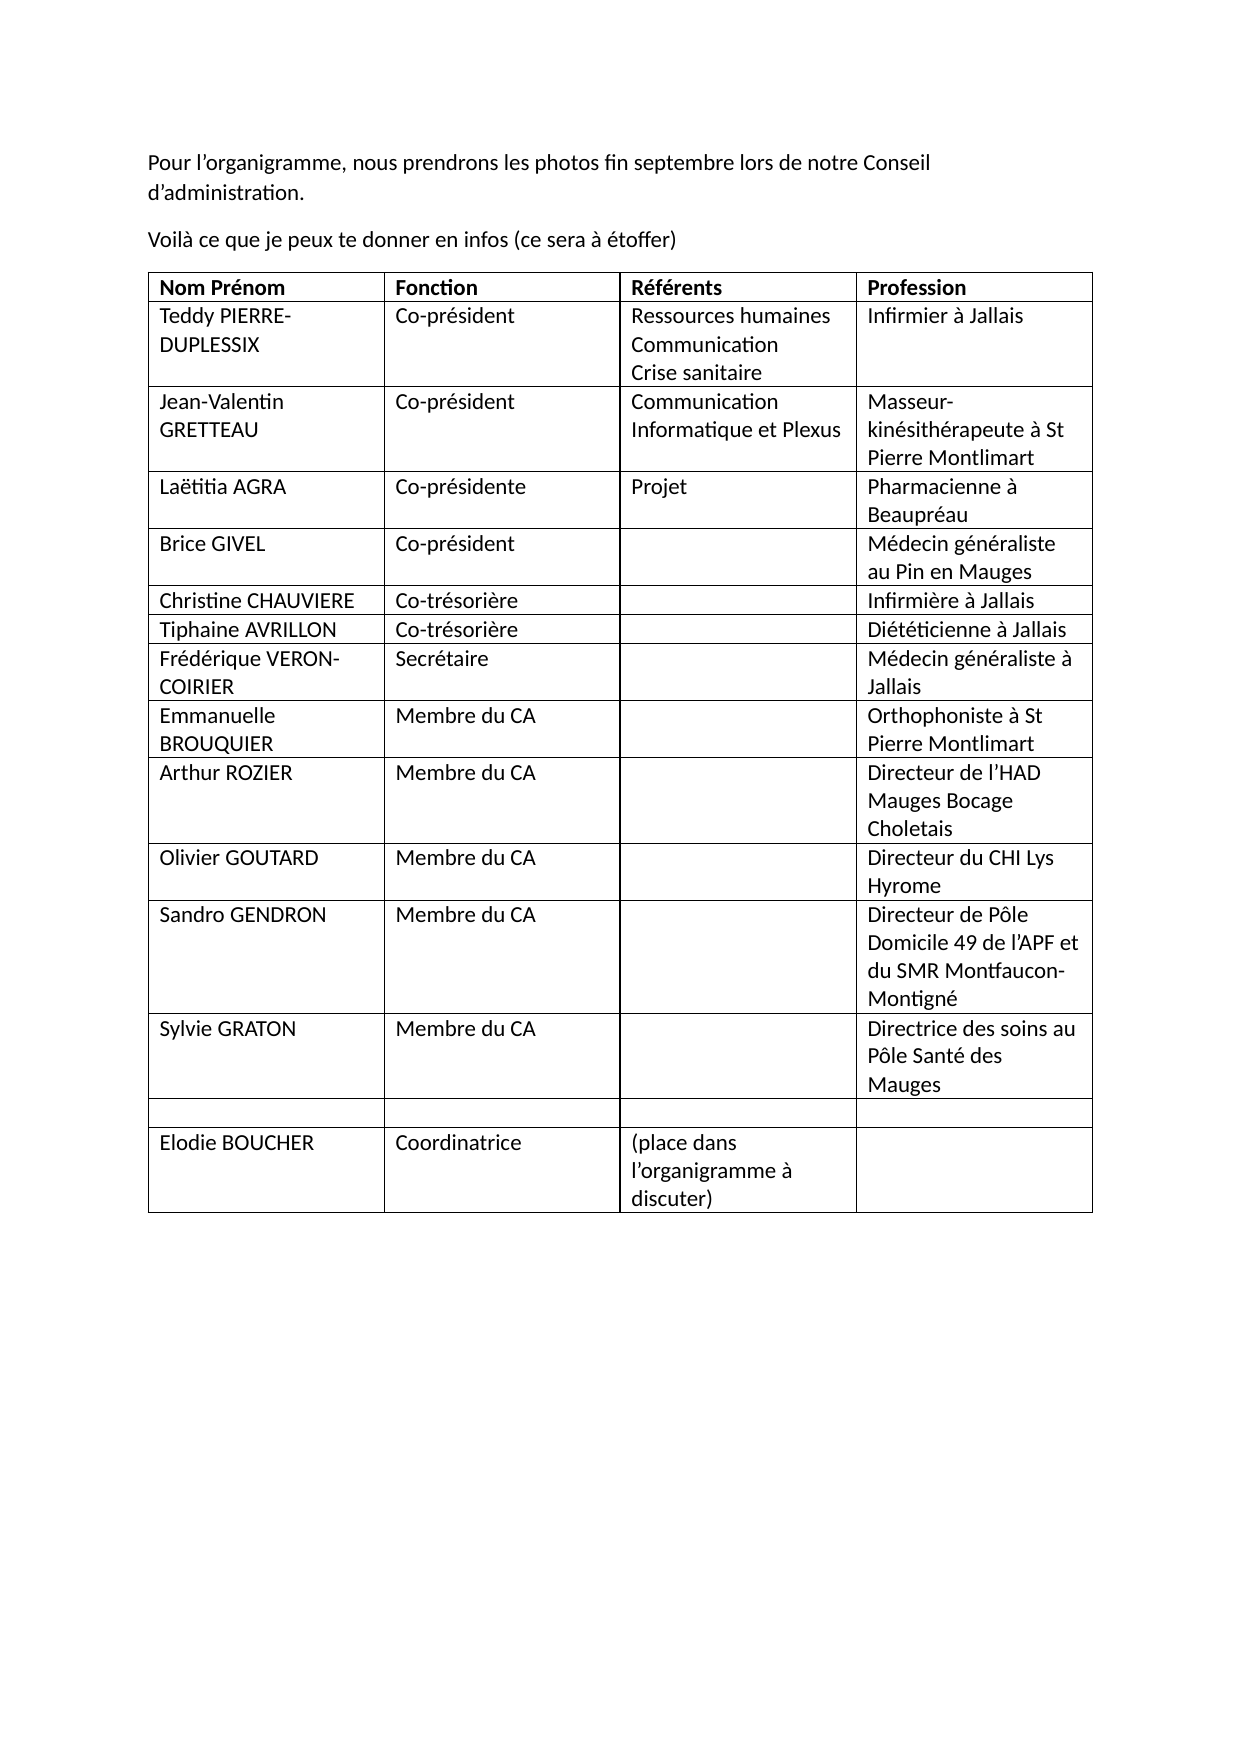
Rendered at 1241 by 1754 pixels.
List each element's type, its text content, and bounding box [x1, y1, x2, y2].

table_cell Membre du CA [385, 1014, 619, 1098]
table_header Fonction [385, 273, 619, 301]
table_cell Christine CHAUVIERE [149, 586, 384, 614]
table_cell Sylvie GRATON [149, 1014, 384, 1098]
table_cell Jean-Valentin GRETTEAU [149, 387, 384, 471]
table_cell [621, 701, 856, 757]
table_cell Pharmacienne à Beaupréau [857, 472, 1092, 528]
table_cell Membre du CA [385, 701, 619, 757]
table_cell Médecin généraliste au Pin en Mauges [857, 529, 1092, 585]
table_cell Secrétaire [385, 644, 619, 700]
table_cell [621, 615, 856, 643]
table_cell Coordinatrice [385, 1128, 619, 1212]
table_cell [857, 1099, 1092, 1127]
table_cell Orthophoniste à St Pierre Montlimart [857, 701, 1092, 757]
table_cell Tiphaine AVRILLON [149, 615, 384, 643]
table_cell [621, 1014, 856, 1098]
table_cell Diététicienne à Jallais [857, 615, 1092, 643]
table_cell [621, 844, 856, 899]
table_cell Teddy PIERRE-DUPLESSIX [149, 302, 384, 386]
text Pour l’organigramme, nous prendrons les photos fin septembre lors de notre Conseil d’administration. [148, 148, 1093, 206]
table_cell Membre du CA [385, 901, 619, 1013]
table_cell Co-présidente [385, 472, 619, 528]
table_cell (place dans l’organigramme à discuter) [621, 1128, 856, 1212]
table_cell [621, 529, 856, 585]
table_cell Sandro GENDRON [149, 901, 384, 1013]
table_cell Directeur du CHI Lys Hyrome [857, 844, 1092, 899]
table_cell Ressources humaines Communication Crise sanitaire [621, 302, 856, 386]
table_cell Frédérique VERON-COIRIER [149, 644, 384, 700]
table_cell [621, 758, 856, 842]
table_header Référents [621, 273, 856, 301]
table_cell Olivier GOUTARD [149, 844, 384, 899]
table_cell Co-trésorière [385, 615, 619, 643]
table_cell Directrice des soins au Pôle Santé des Mauges [857, 1014, 1092, 1098]
table_cell [621, 586, 856, 614]
table_cell Co-trésorière [385, 586, 619, 614]
table_cell Emmanuelle BROUQUIER [149, 701, 384, 757]
table_cell [621, 644, 856, 700]
table_cell Co-président [385, 529, 619, 585]
table_cell Membre du CA [385, 844, 619, 899]
table_cell Membre du CA [385, 758, 619, 842]
table_cell Communication Informatique et Plexus [621, 387, 856, 471]
table_header Profession [857, 273, 1092, 301]
table_cell Co-président [385, 302, 619, 386]
table_cell Directeur de Pôle Domicile 49 de l’APF et du SMR Montfaucon-Montigné [857, 901, 1092, 1013]
table_cell [385, 1099, 619, 1127]
table_cell Laëtitia AGRA [149, 472, 384, 528]
table_cell Médecin généraliste à Jallais [857, 644, 1092, 700]
table_cell Infirmier à Jallais [857, 302, 1092, 386]
table_cell Projet [621, 472, 856, 528]
table_cell [621, 901, 856, 1013]
table_header Nom Prénom [149, 273, 384, 301]
table_cell [149, 1099, 384, 1127]
table_cell [857, 1128, 1092, 1212]
text Voilà ce que je peux te donner en infos (ce sera à étoffer) [148, 225, 1093, 253]
table_cell [621, 1099, 856, 1127]
table_cell Elodie BOUCHER [149, 1128, 384, 1212]
table_cell Arthur ROZIER [149, 758, 384, 842]
table_cell Directeur de l’HAD Mauges Bocage Choletais [857, 758, 1092, 842]
table_cell Co-président [385, 387, 619, 471]
table_cell Masseur-kinésithérapeute à St Pierre Montlimart [857, 387, 1092, 471]
table_cell Infirmière à Jallais [857, 586, 1092, 614]
table_cell Brice GIVEL [149, 529, 384, 585]
